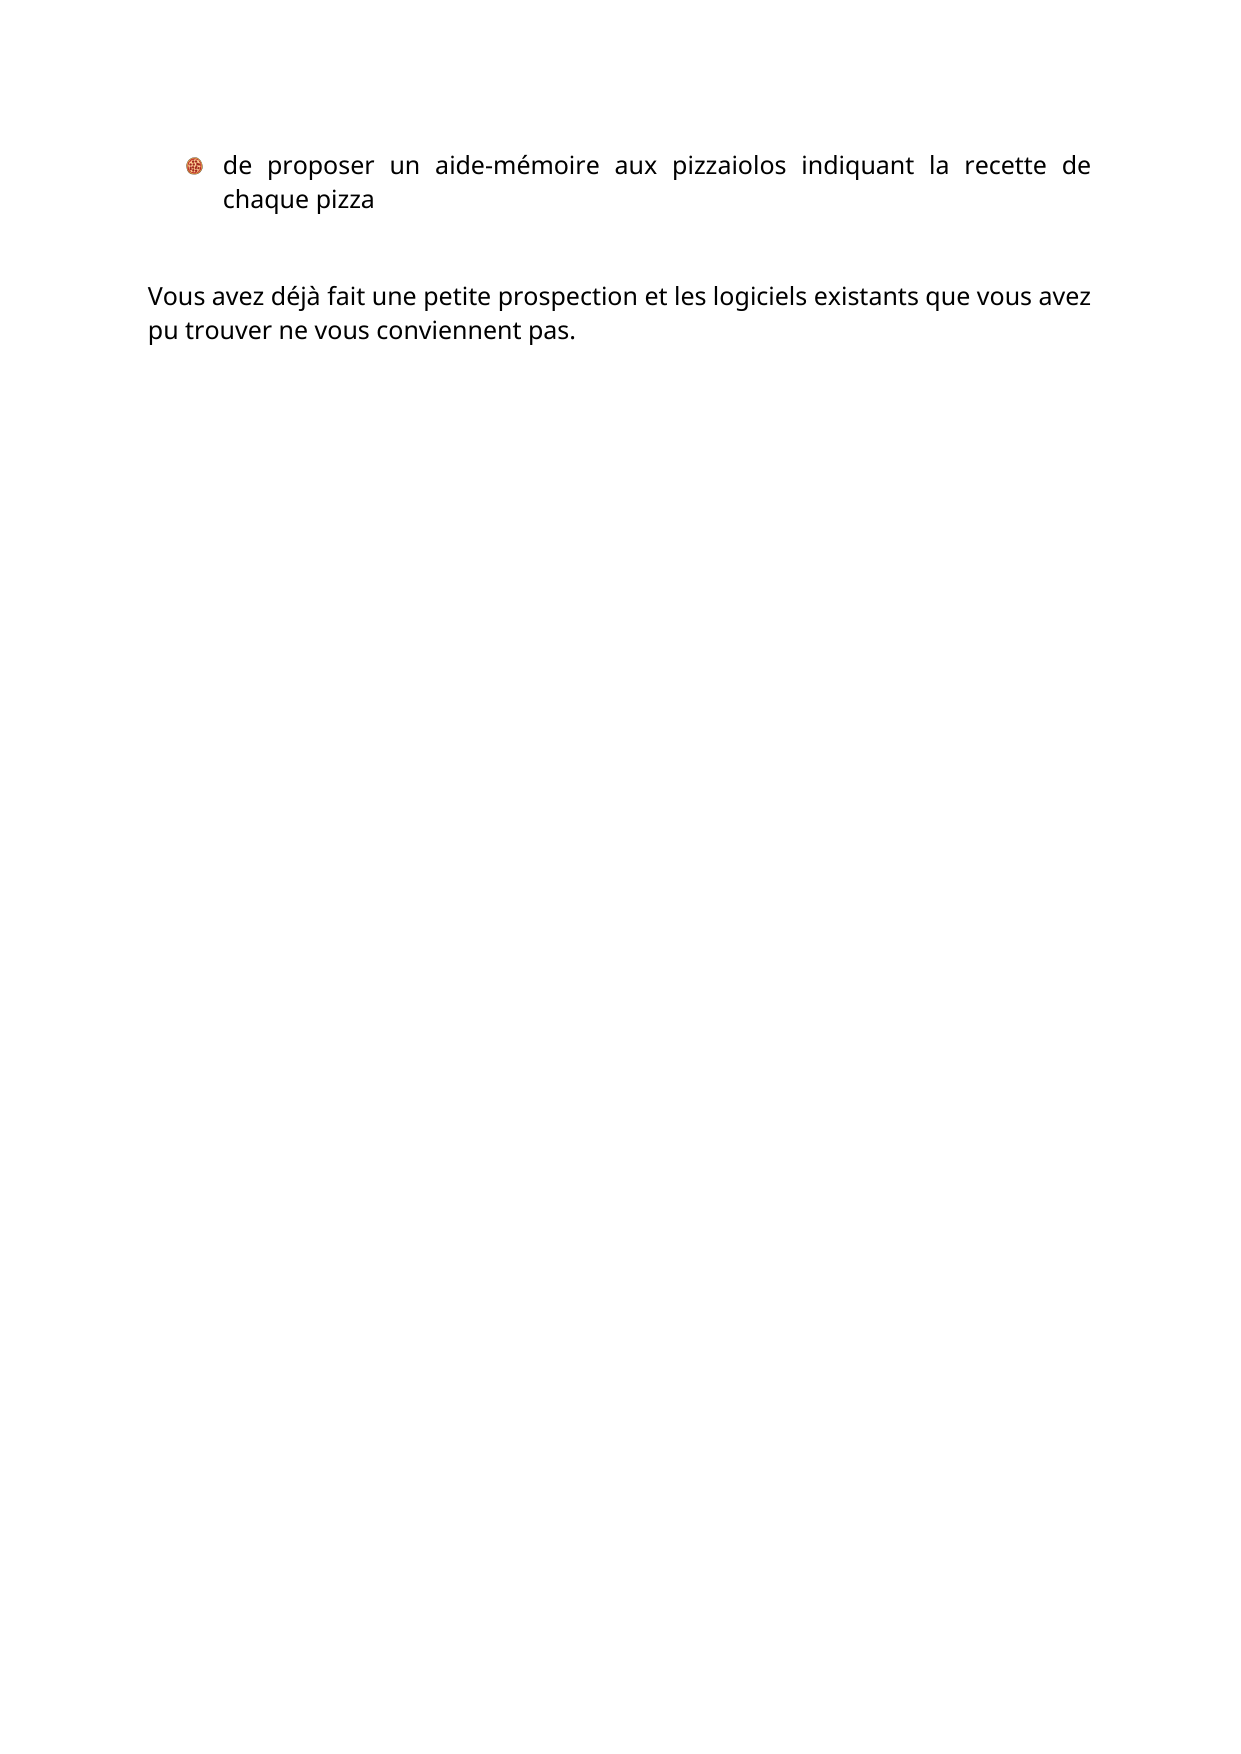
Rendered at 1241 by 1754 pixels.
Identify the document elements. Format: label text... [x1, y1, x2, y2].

text Vous avez déjà fait une petite prospection et les logiciels existants que vous avez pu trouver ne vous conviennent pas. [148, 245, 1093, 347]
list de proposer un aide-mémoire aux pizzaiolos indiquant la recette de chaque pizza [185, 148, 1093, 216]
picture [186, 157, 203, 175]
